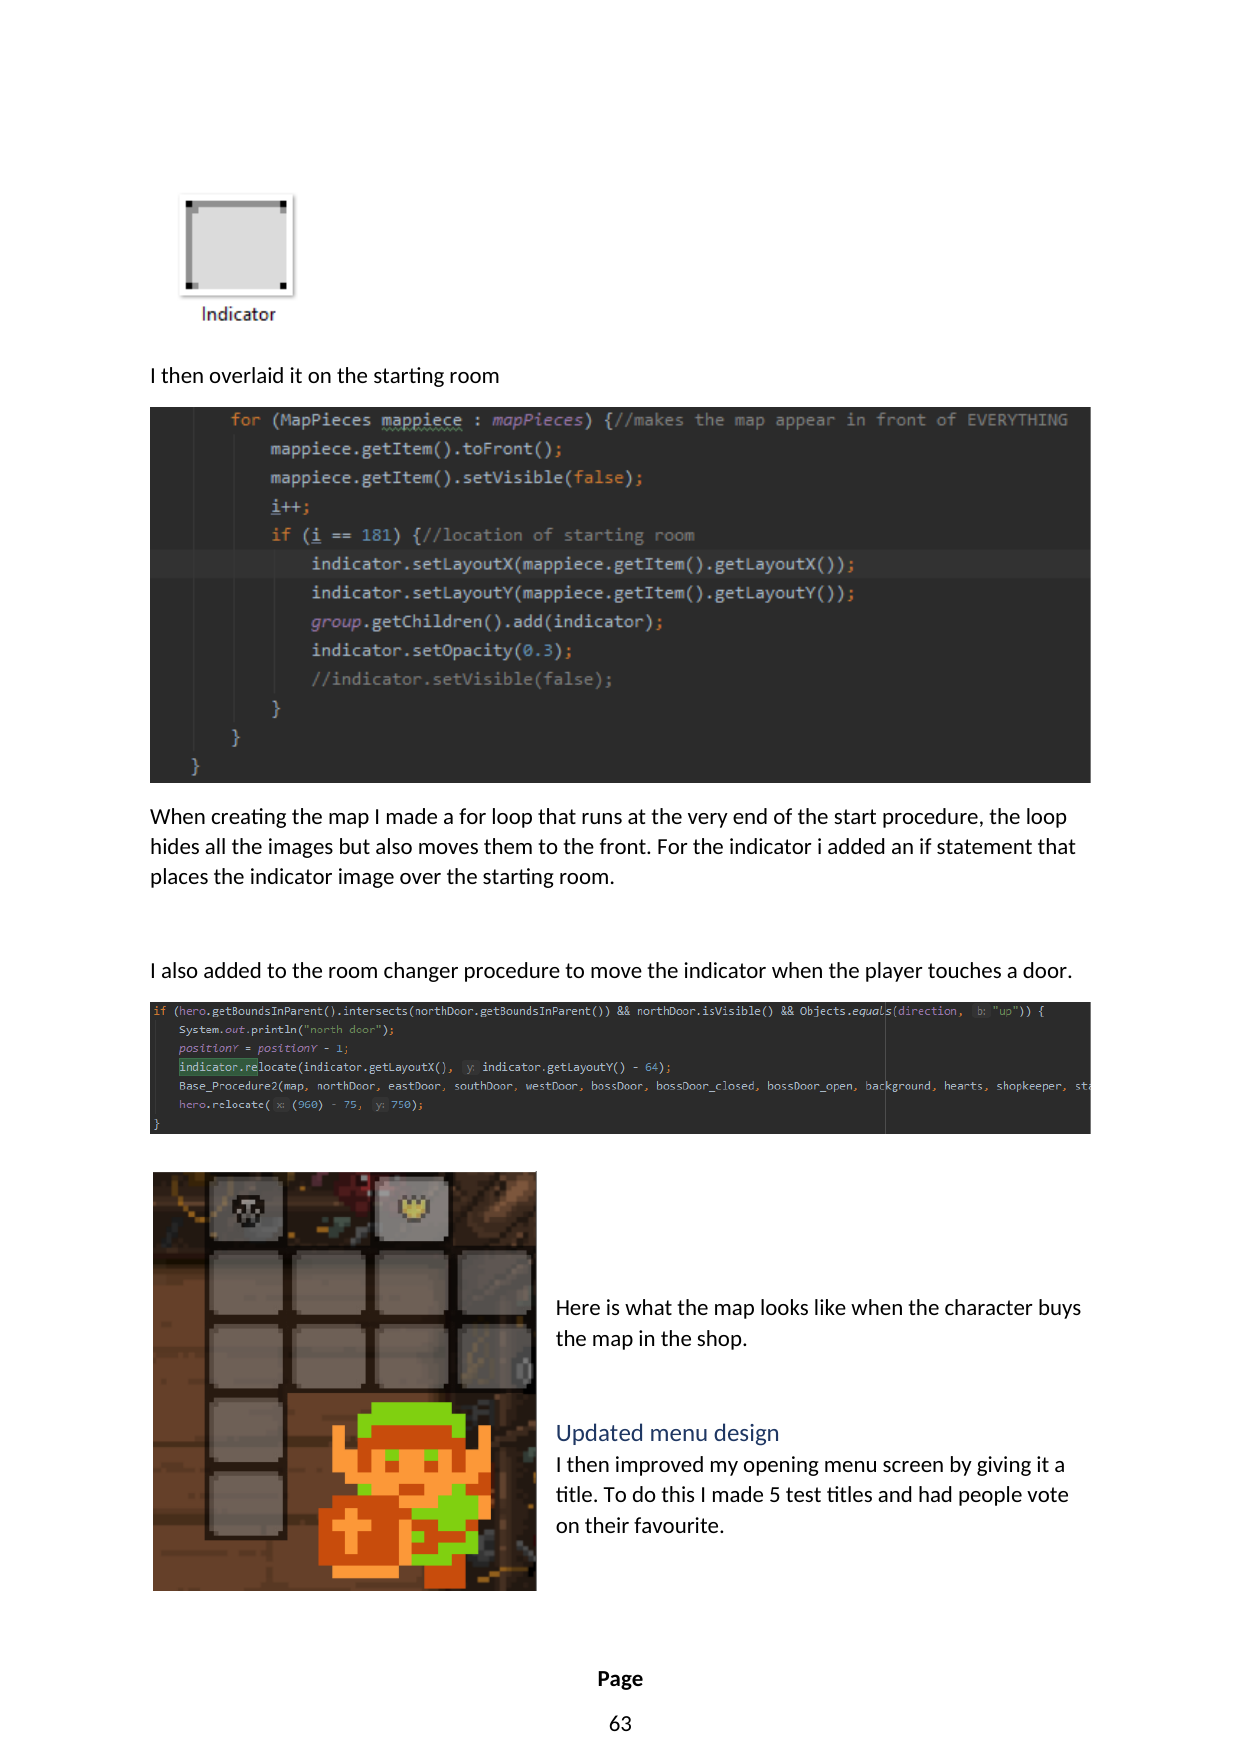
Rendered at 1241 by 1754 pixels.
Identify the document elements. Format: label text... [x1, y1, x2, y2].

subtitle Updated menu design [537, 1417, 1090, 1448]
text I then overlaid it on the starting room [150, 361, 1090, 389]
picture [153, 1171, 537, 1591]
text Here is what the map looks like when the character buys the map in the shop. [537, 1293, 1090, 1352]
text I then improved my opening menu screen by giving it a title. To do this I made 5 test titles and had people vote on their favourite. [537, 1450, 1090, 1539]
text I also added to the room changer procedure to move the indicator when the player touches a door. [150, 956, 1090, 984]
text When creating the map I made a for loop that runs at the very end of the start procedure, the loop hides all the images but also moves them to the front. For the indicator i added an if statement that places the indicator image over the starting room. [150, 802, 1090, 890]
picture [150, 1002, 1091, 1134]
picture [150, 150, 325, 343]
picture [150, 407, 1091, 783]
